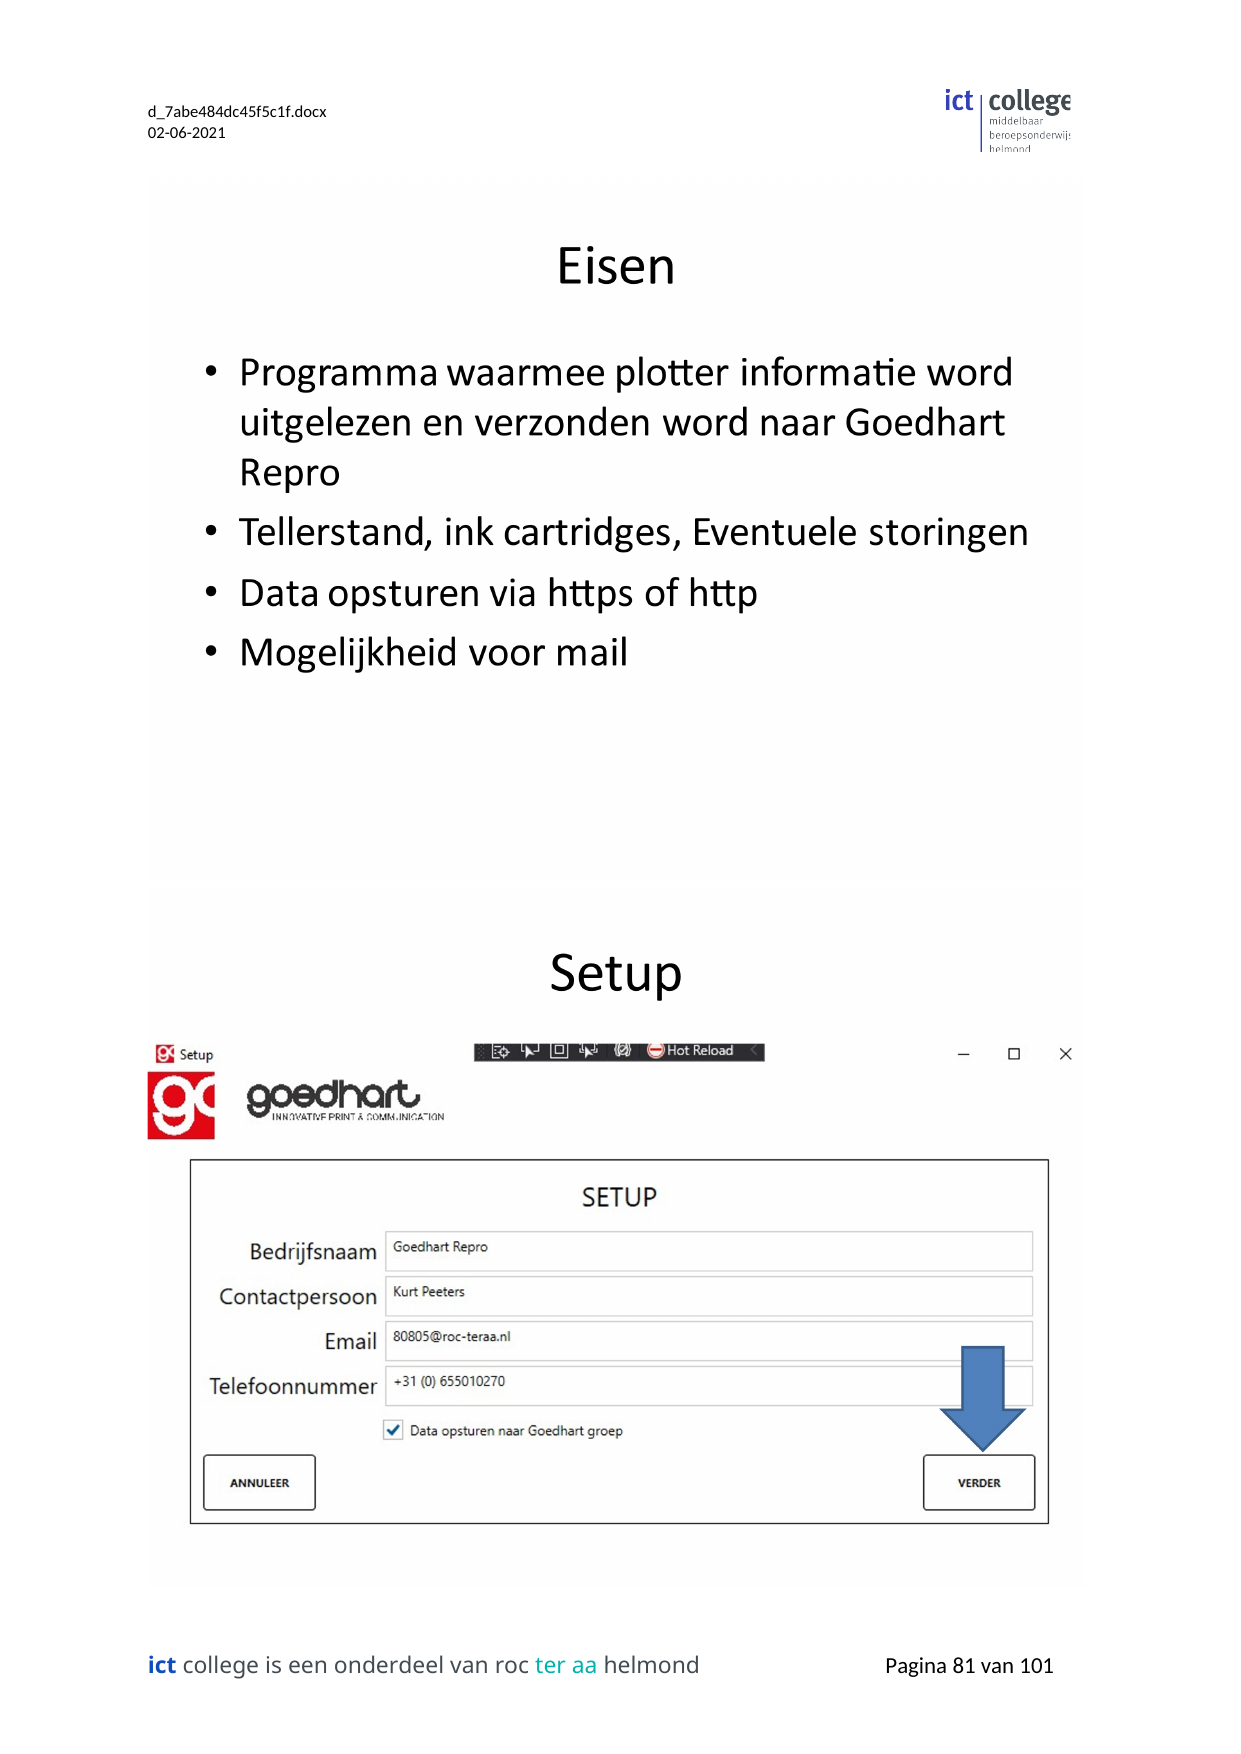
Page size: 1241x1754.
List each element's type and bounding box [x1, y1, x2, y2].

picture [147, 177, 1085, 881]
picture [945, 89, 1071, 152]
picture [147, 884, 1085, 1588]
